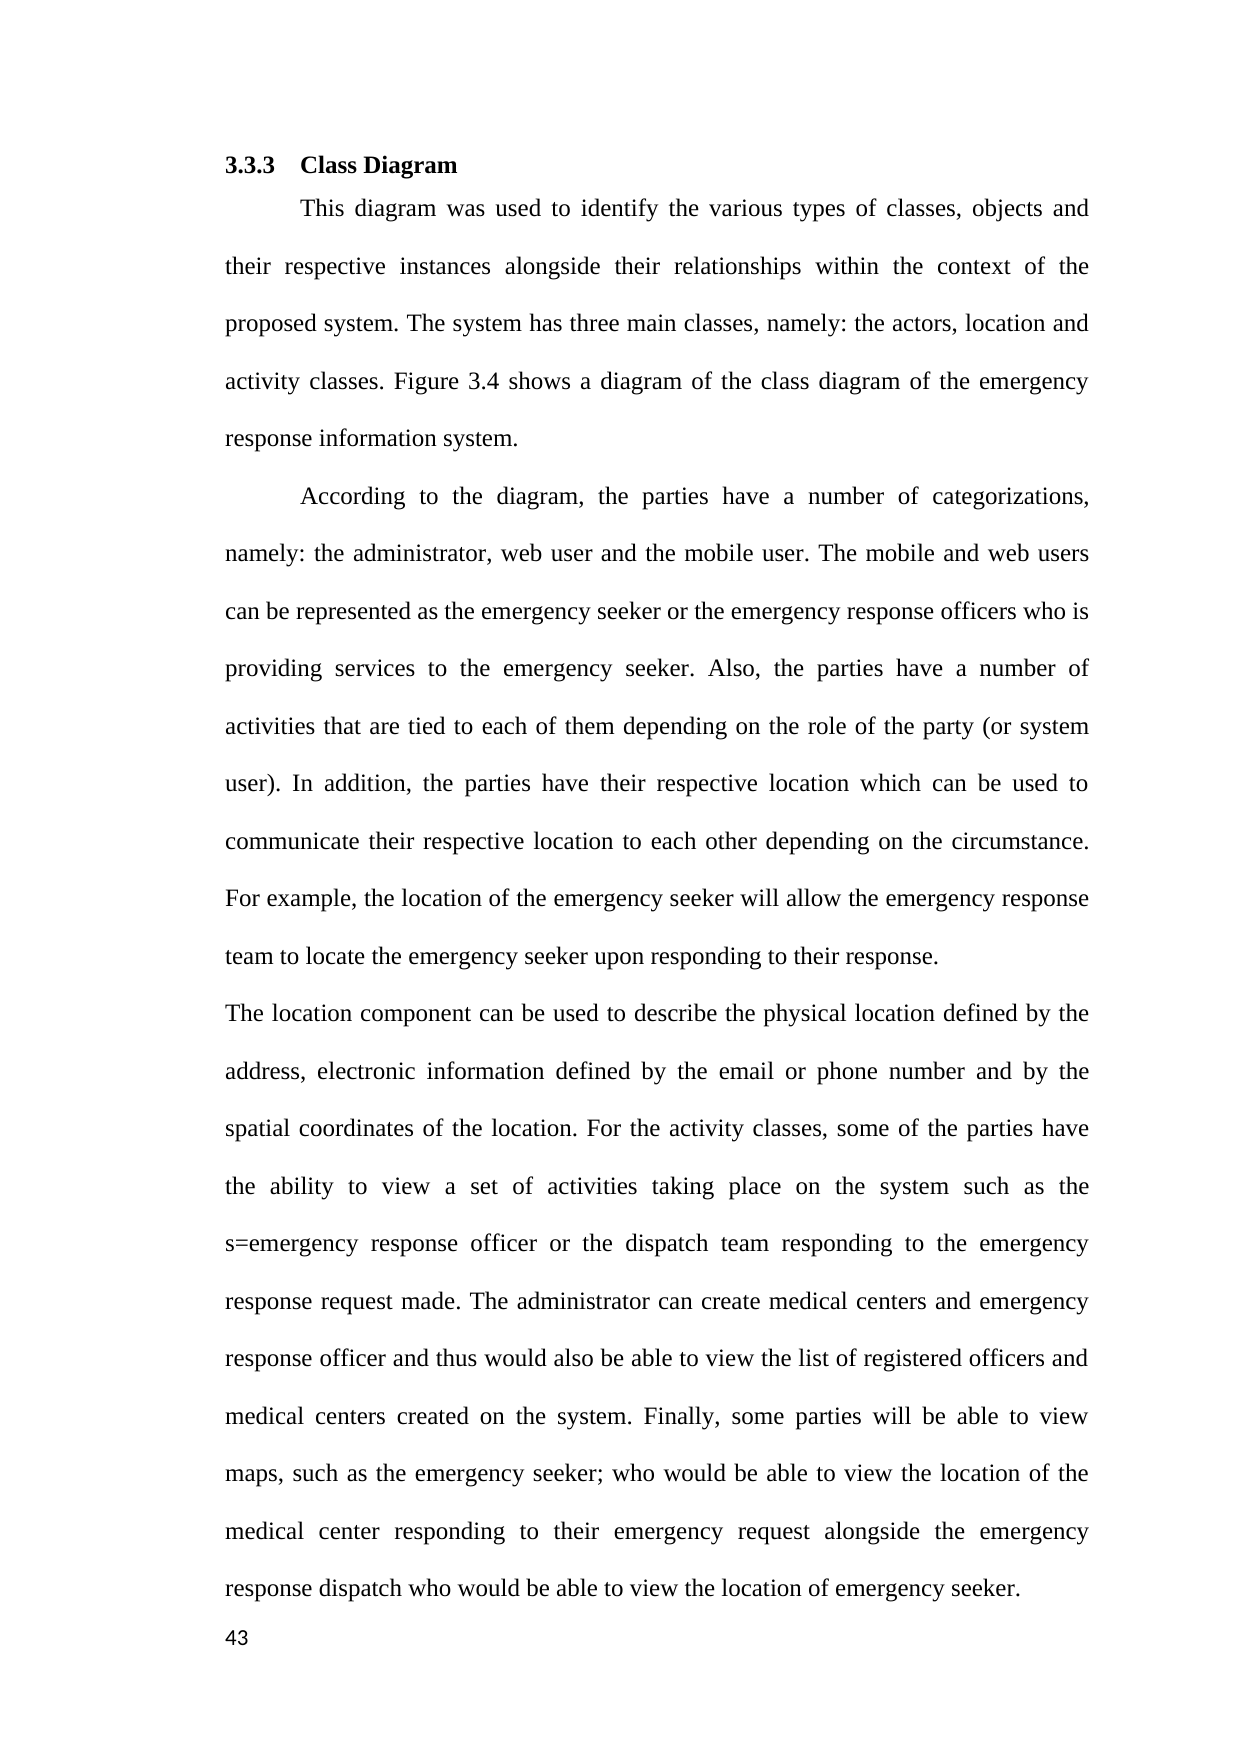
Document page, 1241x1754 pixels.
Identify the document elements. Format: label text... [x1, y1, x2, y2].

subtitle 3.3.3 Class Diagram [225, 150, 1090, 179]
text This diagram was used to identify the various types of classes, objects and their respective instances alongside their relationships within the context of the proposed system. The system has three main classes, namely: the actors, location and activity classes. Figure 3.4 shows a diagram of the class diagram of the emergency response information system. [225, 193, 1090, 452]
text The location component can be used to describe the physical location defined by the address, electronic information defined by the email or phone number and by the spatial coordinates of the location. For the activity classes, some of the parties have the ability to view a set of activities taking place on the system such as the s=emergency response officer or the dispatch team responding to the emergency response request made. The administrator can create medical centers and emergency response officer and thus would also be able to view the list of registered officers and medical centers created on the system. Finally, some parties will be able to view maps, such as the emergency seeker; who would be able to view the location of the medical center responding to their emergency request alongside the emergency response dispatch who would be able to view the location of emergency seeker. [225, 998, 1090, 1602]
text According to the diagram, the parties have a number of categorizations, namely: the administrator, web user and the mobile user. The mobile and web users can be represented as the emergency seeker or the emergency response officers who is providing services to the emergency seeker. Also, the parties have a number of activities that are tied to each of them depending on the role of the party (or system user). In addition, the parties have their respective location which can be used to communicate their respective location to each other depending on the circumstance. For example, the location of the emergency seeker will allow the emergency response team to locate the emergency seeker upon responding to their response. [225, 481, 1090, 970]
